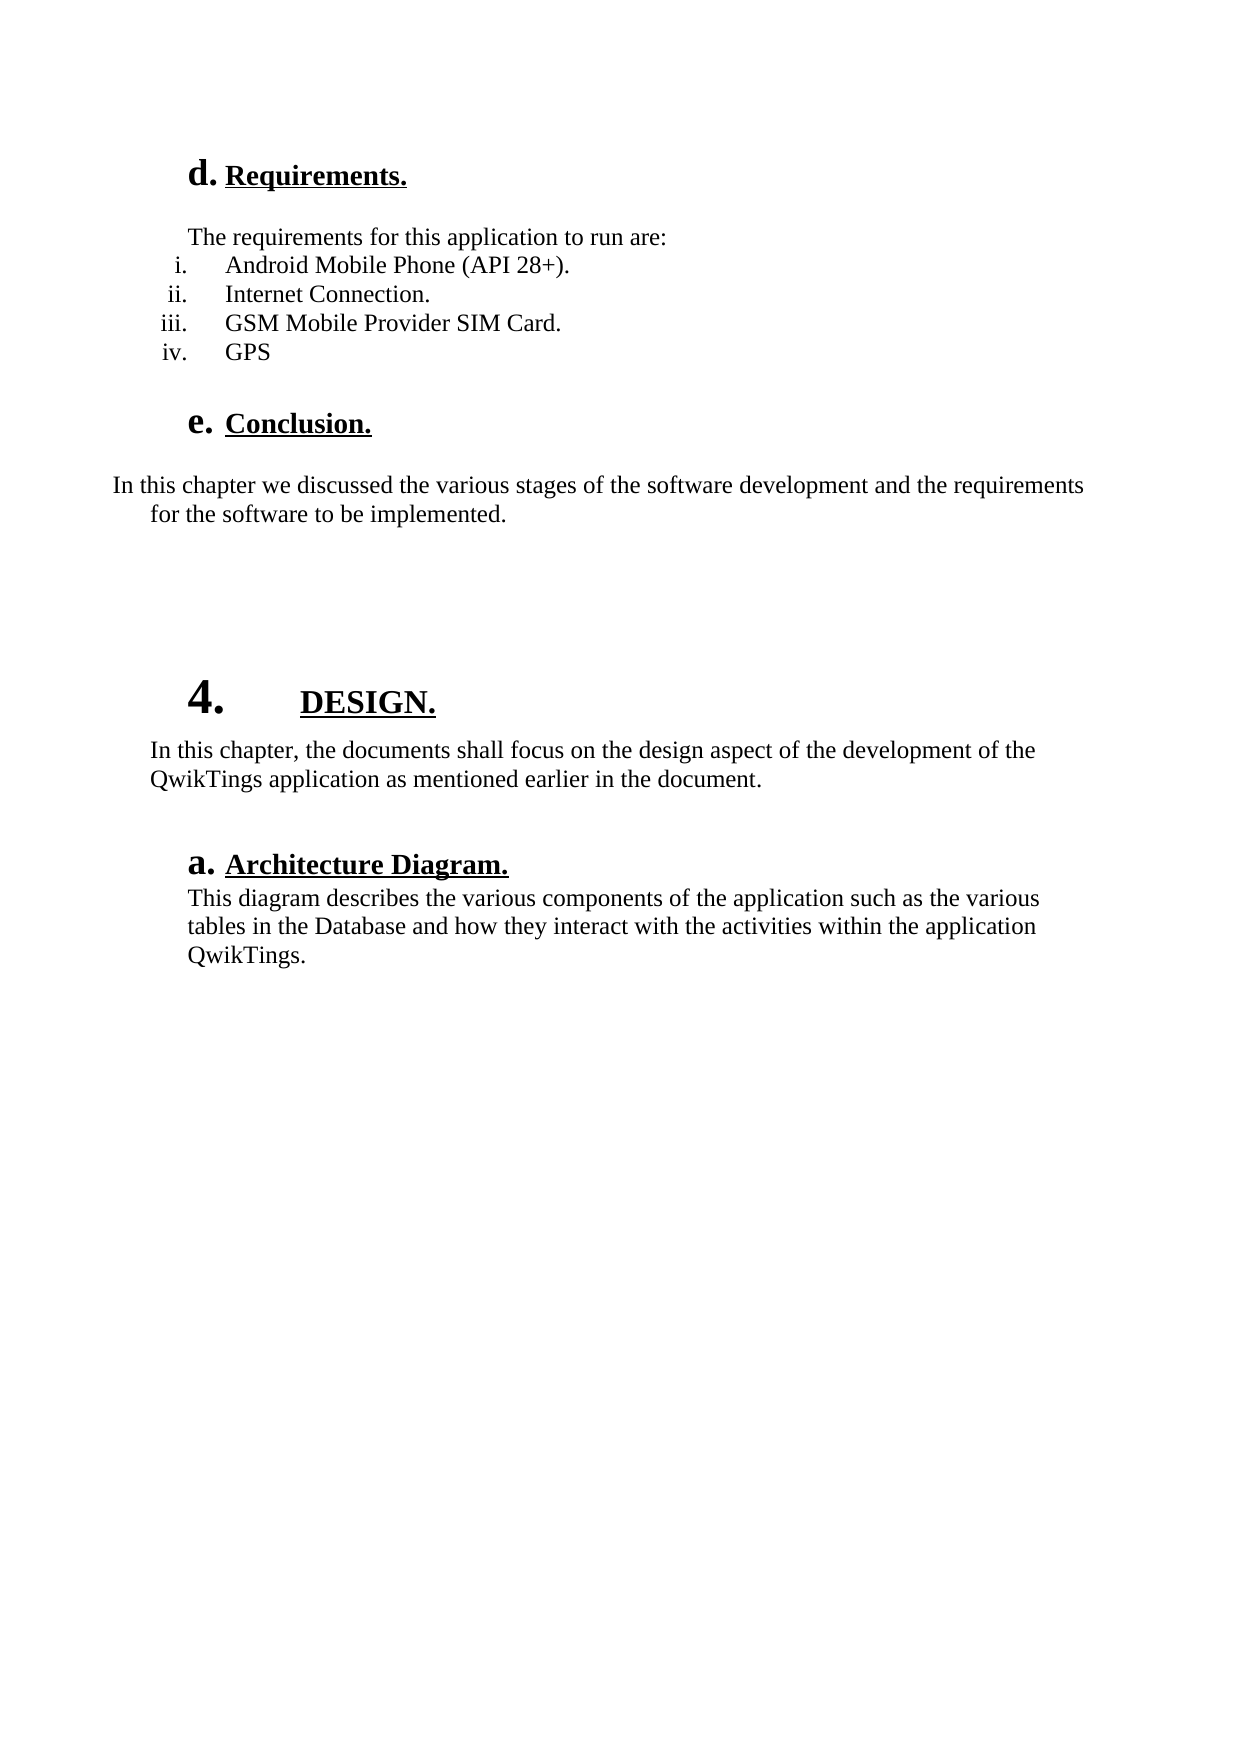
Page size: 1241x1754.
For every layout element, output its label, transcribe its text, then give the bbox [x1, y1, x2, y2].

list Internet Connection. [187, 279, 1090, 308]
list GSM Mobile Provider SIM Card. [187, 308, 1090, 337]
text In this chapter, the documents shall focus on the design aspect of the development of the QwikTings application as mentioned earlier in the document. [150, 735, 1090, 793]
list Conclusion. [187, 398, 1090, 442]
list DESIGN. [187, 667, 1090, 725]
text In this chapter we discussed the various stages of the software development and the requirements for the software to be implemented. [112, 470, 1090, 528]
list GPS [187, 337, 1090, 366]
list Requirements. [187, 150, 1090, 193]
list Architecture Diagram. [187, 839, 1090, 883]
text This diagram describes the various components of the application such as the various tables in the Database and how they interact with the activities within the application QwikTings. [187, 883, 1090, 969]
list Android Mobile Phone (API 28+). [187, 251, 1090, 279]
text The requirements for this application to run are: [150, 222, 1090, 251]
